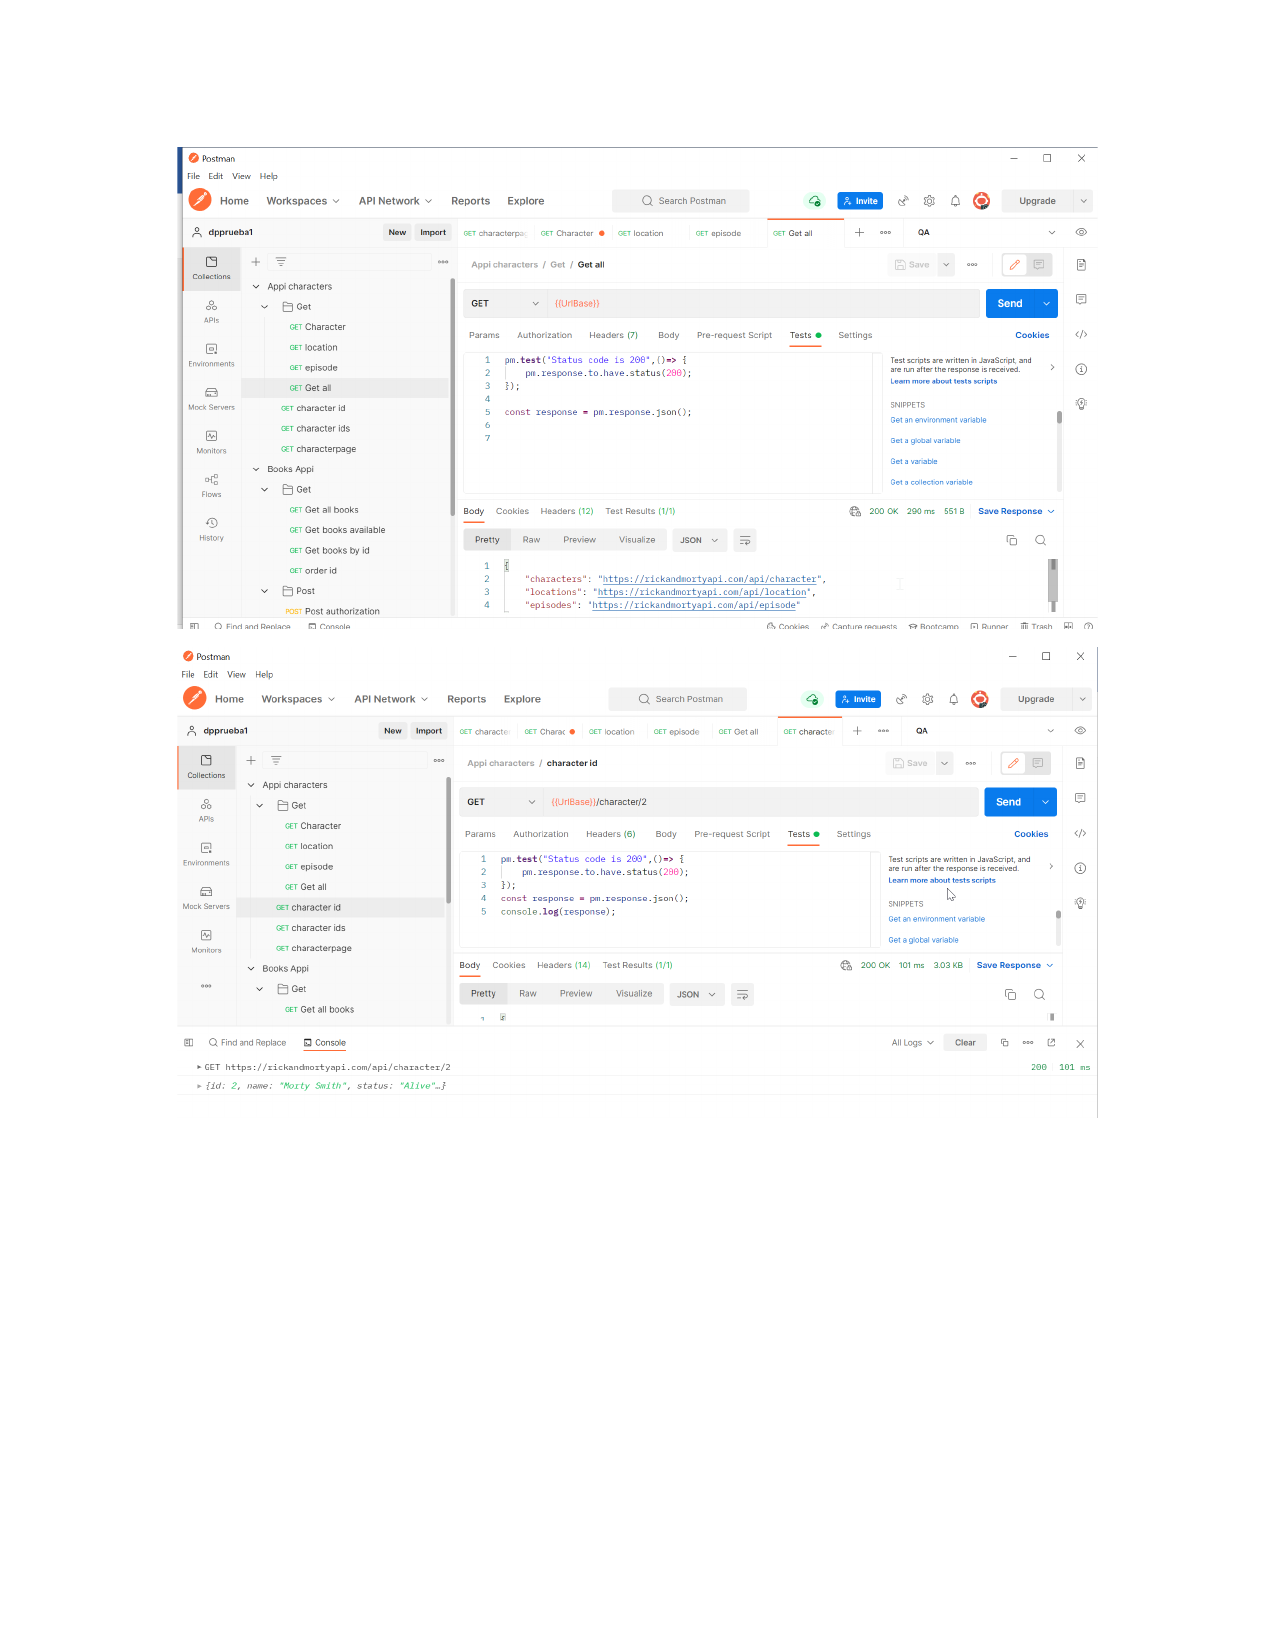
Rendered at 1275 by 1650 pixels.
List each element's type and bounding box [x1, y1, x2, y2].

picture [177, 147, 1098, 629]
picture [177, 647, 1098, 1118]
